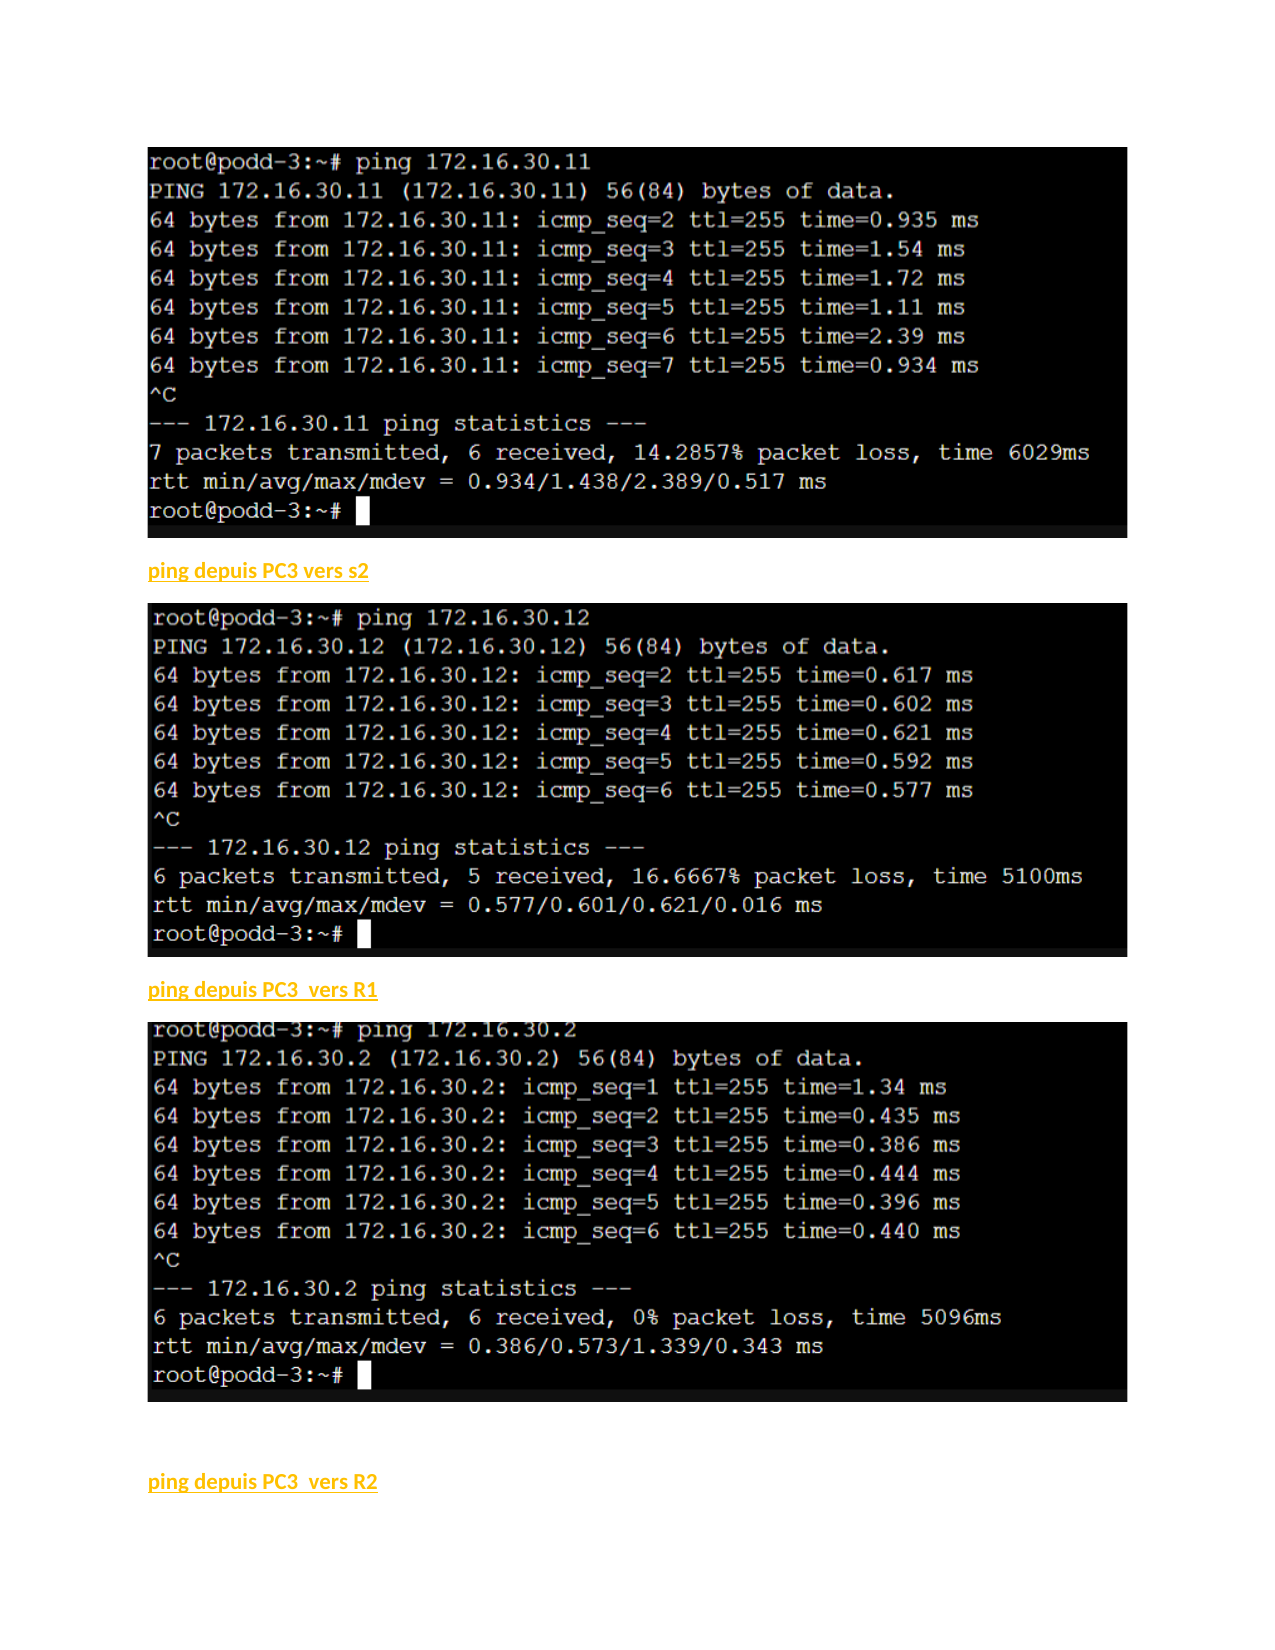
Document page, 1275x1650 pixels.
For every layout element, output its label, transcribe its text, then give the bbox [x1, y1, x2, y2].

picture [147, 1022, 1128, 1402]
text ping depuis PC3 vers s2 [148, 556, 1127, 584]
picture [147, 147, 1128, 538]
picture [147, 603, 1128, 957]
text ping depuis PC3 vers R2 [148, 1467, 1127, 1496]
text ping depuis PC3 vers R1 [148, 975, 1127, 1003]
